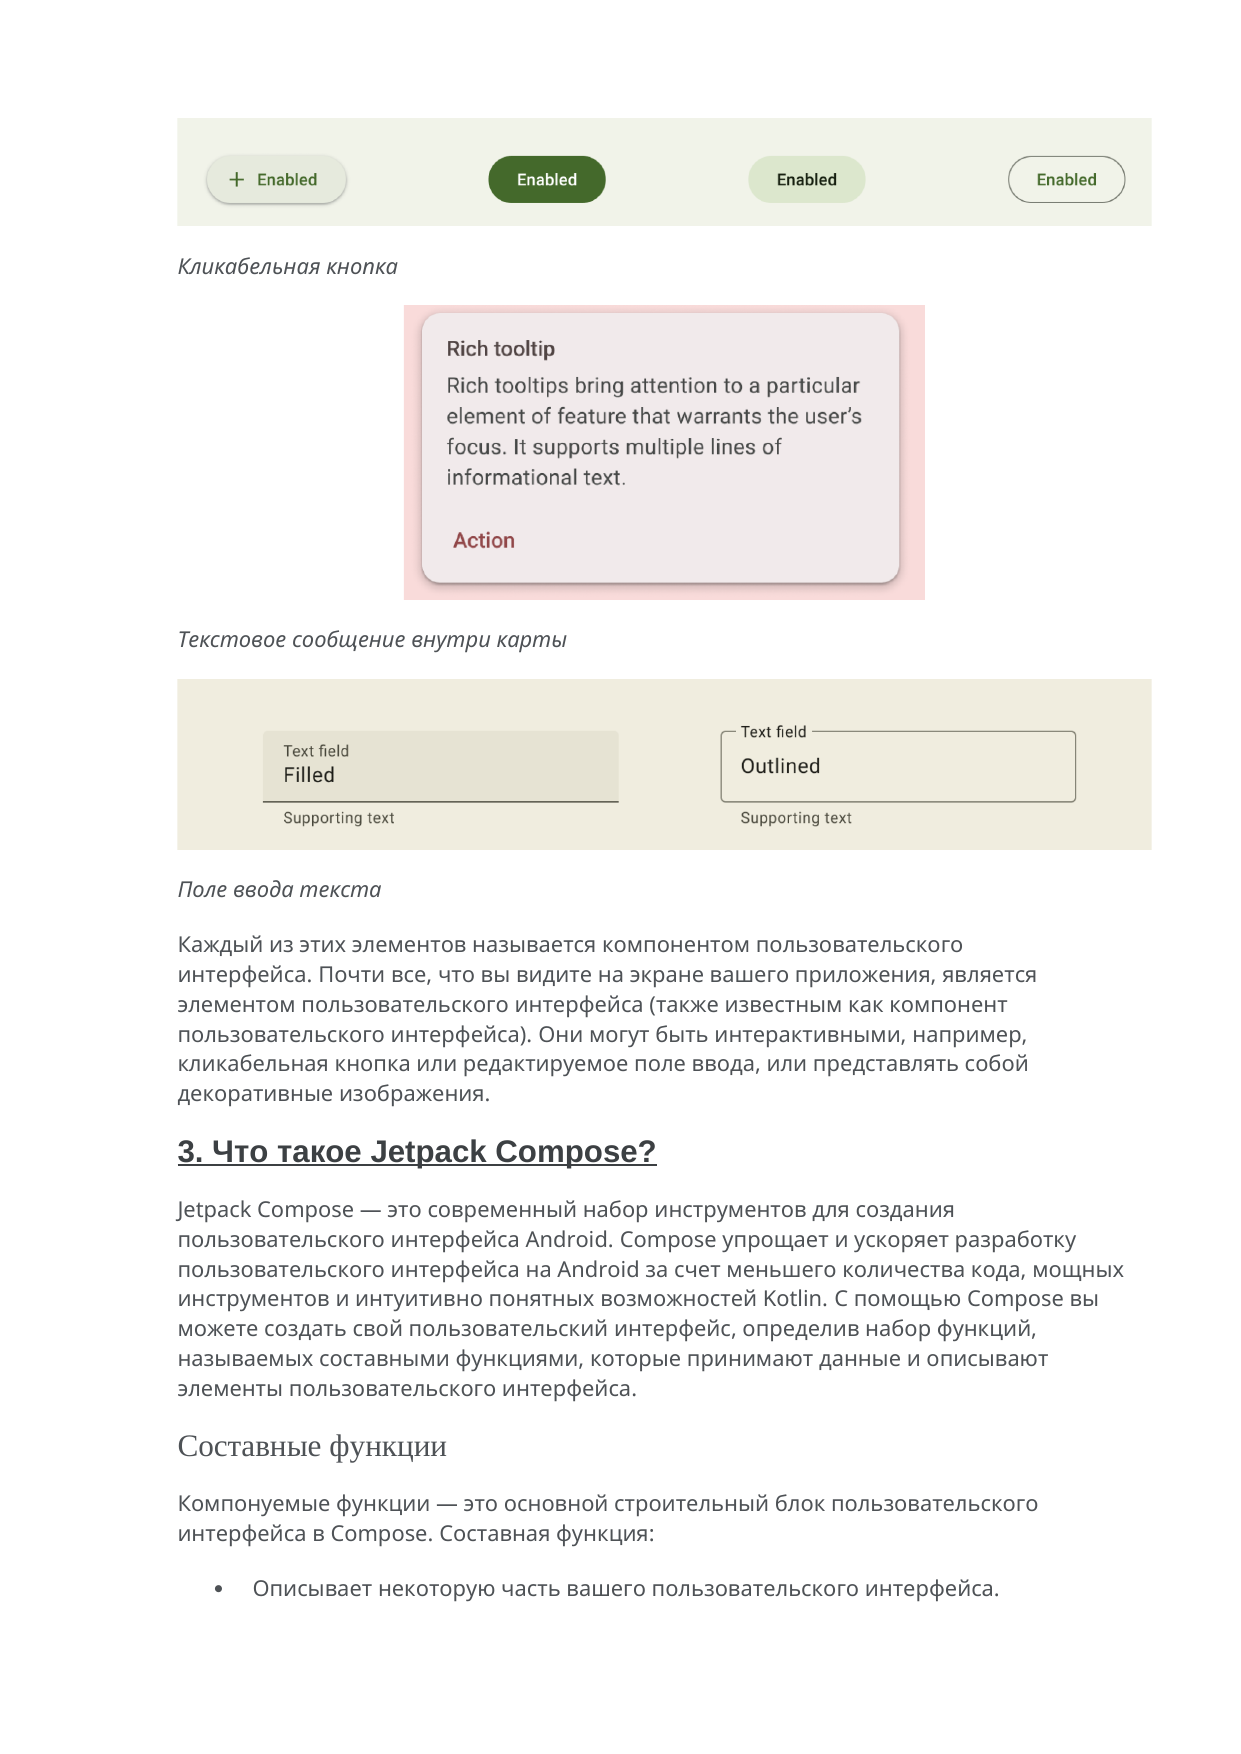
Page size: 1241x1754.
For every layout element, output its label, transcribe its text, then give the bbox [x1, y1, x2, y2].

list Описывает некоторую часть вашего пользовательского интерфейса. [215, 1573, 1152, 1603]
text Поле ввода текста [177, 874, 1152, 904]
text Jetpack Compose — это современный набор инструментов для создания пользовательского интерфейса Android. Compose упрощает и ускоряет разработку пользовательского интерфейса на Android за счет меньшего количества кода, мощных инструментов и интуитивно понятных возможностей Kotlin. С помощью Compose вы можете создать свой пользовательский интерфейс, определив набор функций, называемых составными функциями, которые принимают данные и описывают элементы пользовательского интерфейса. [177, 1194, 1152, 1402]
text Компонуемые функции — это основной строительный блок пользовательского интерфейса в Compose. Составная функция: [177, 1488, 1152, 1548]
picture [177, 679, 1152, 850]
picture [403, 305, 925, 600]
subtitle Составные функции [177, 1427, 1152, 1463]
text Кликабельная кнопка [177, 251, 1152, 281]
picture [177, 118, 1152, 226]
text Каждый из этих элементов называется компонентом пользовательского интерфейса. Почти все, что вы видите на экране вашего приложения, является элементом пользовательского интерфейса (также известным как компонент пользовательского интерфейса). Они могут быть интерактивными, например, кликабельная кнопка или редактируемое поле ввода, или представлять собой декоративные изображения. [177, 929, 1152, 1108]
subtitle 3. Что такое Jetpack Compose? [177, 1133, 1152, 1169]
text Текстовое сообщение внутри карты [177, 624, 1152, 654]
